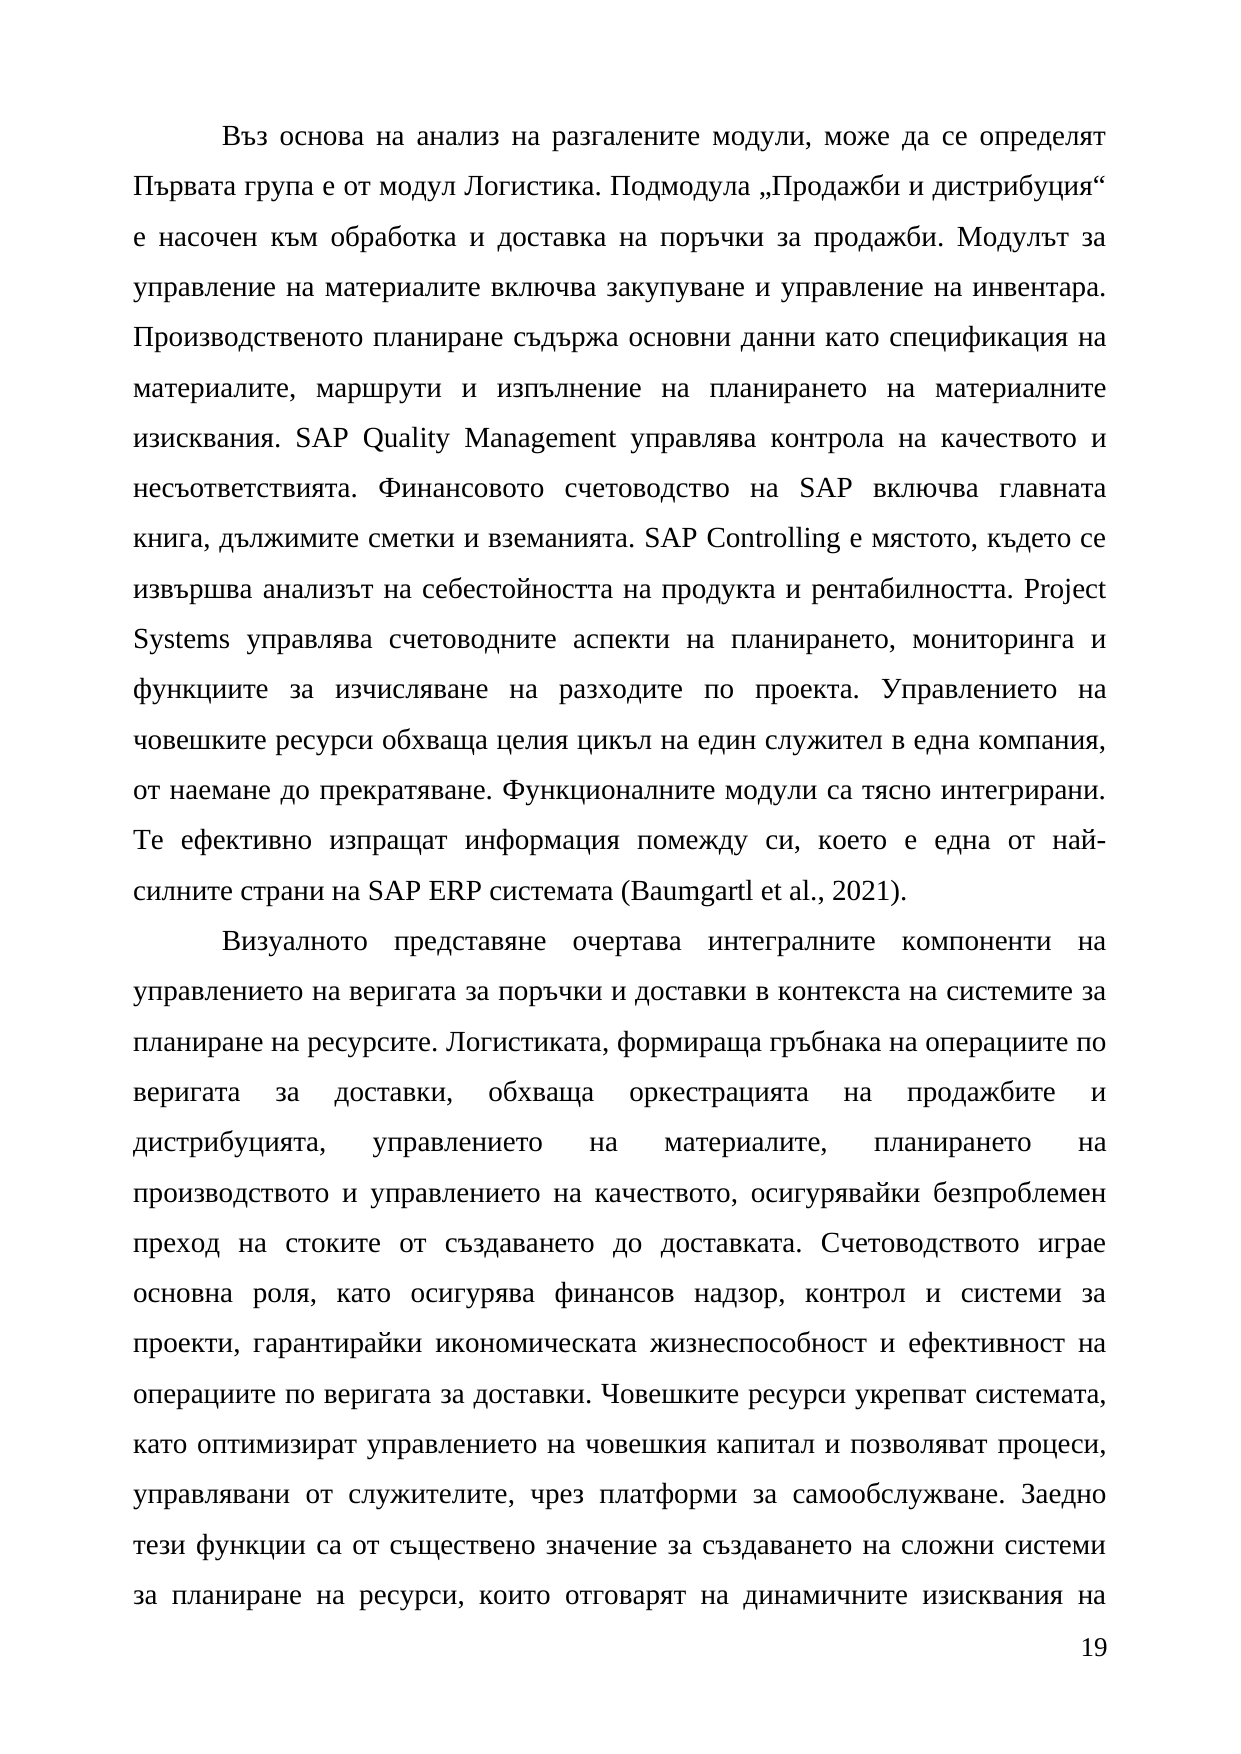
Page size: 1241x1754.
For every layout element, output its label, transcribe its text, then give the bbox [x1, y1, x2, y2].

text Въз основа на анализ на разгалените модули, може да се определят Първата група е от модул Логистика. Подмодула „Продажби и дистрибуция“ е насочен към обработка и доставка на поръчки за продажби. Модулът за управление на материалите включва закупуване и управление на инвентара. Производственото планиране съдържа основни данни като спецификация на материалите, маршрути и изпълнение на планирането на материалните изисквания. SAP Quality Management управлява контрола на качеството и несъответствията. Финансовото счетоводство на SAP включва главната книга, дължимите сметки и вземанията. SAP Controlling е мястото, където се извършва анализът на себестойността на продукта и рентабилността. Project Systems управлява счетоводните аспекти на планирането, мониторинга и функциите за изчисляване на разходите по проекта. Управлението на човешките ресурси обхваща целия цикъл на един служител в една компания, от наемане до прекратяване. Функционалните модули са тясно интегрирани. Те ефективно изпращат информация помежду си, което е една от най-силните страни на SAP ERP системата (Baumgartl et al., 2021). [133, 118, 1107, 906]
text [133, 923, 1107, 1611]
